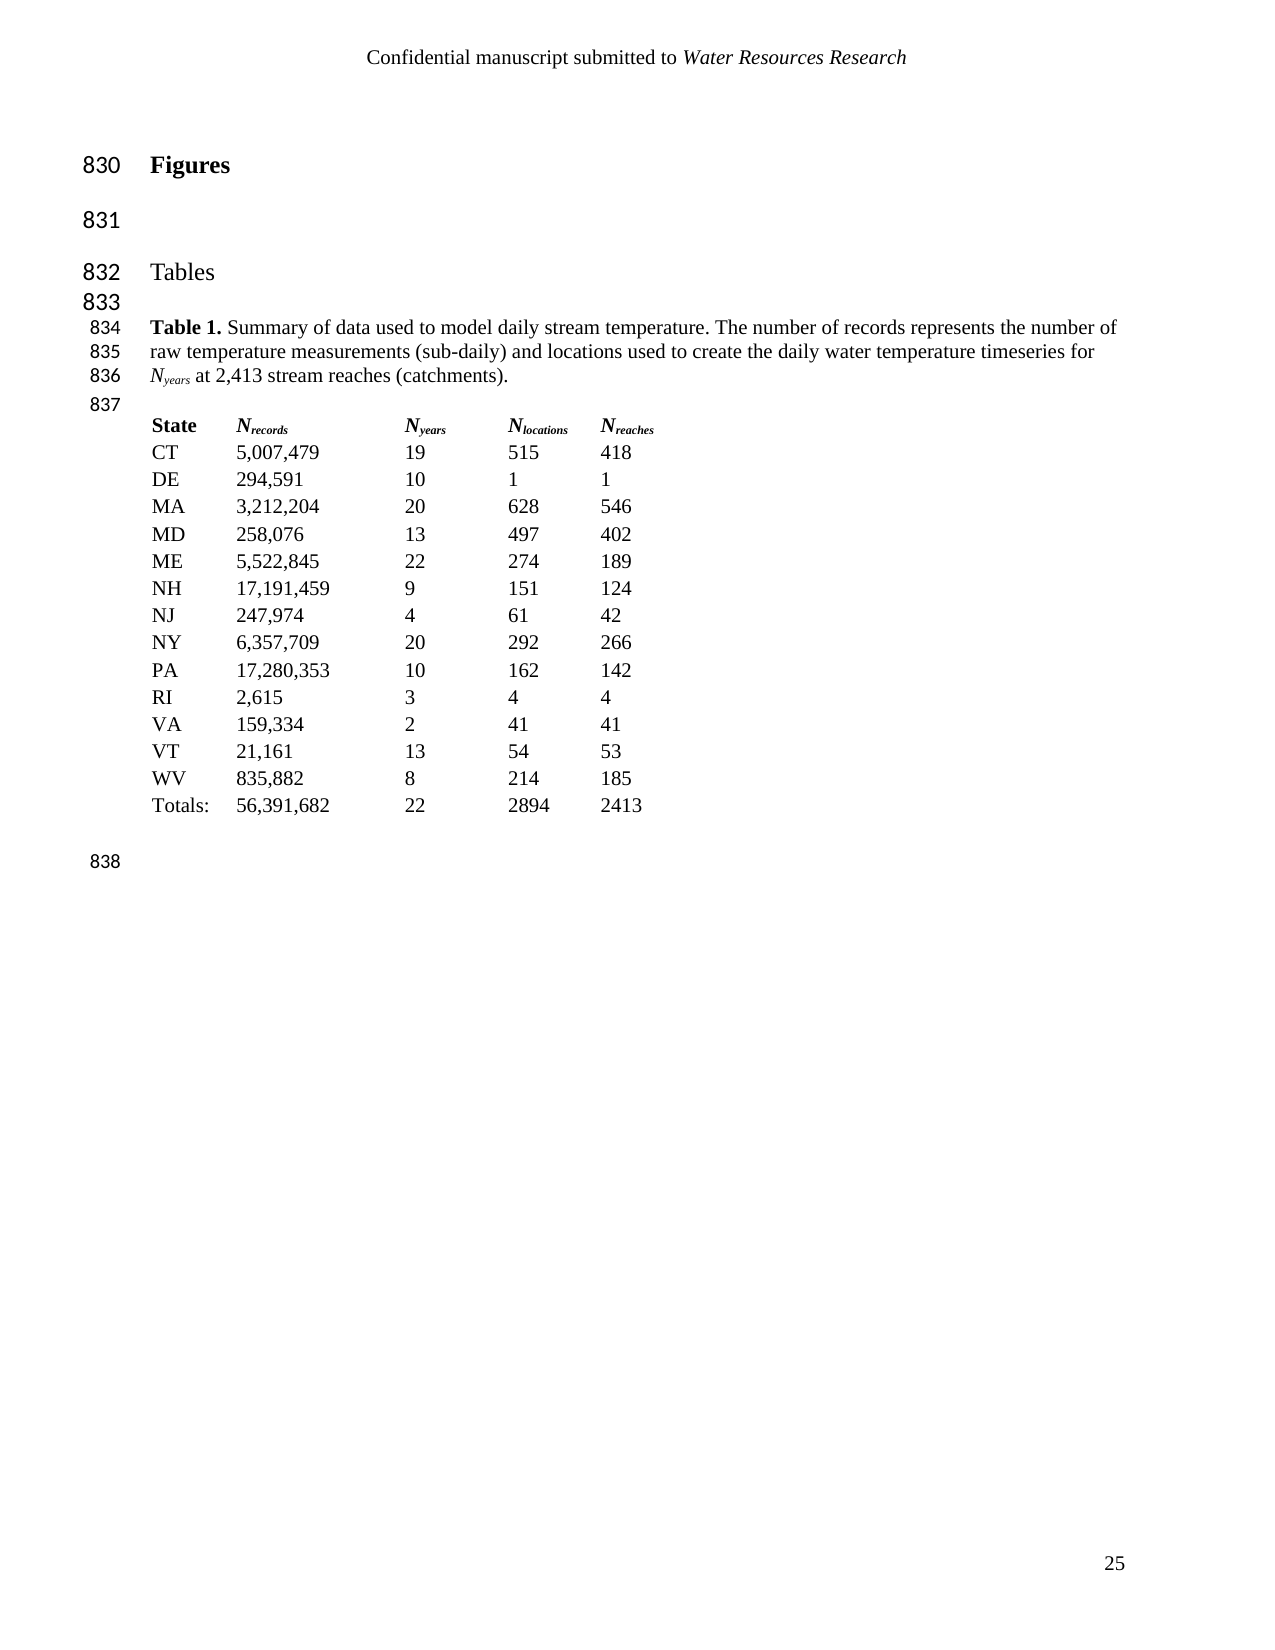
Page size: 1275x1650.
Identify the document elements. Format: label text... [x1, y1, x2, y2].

table_cell 22 [403, 547, 506, 574]
table_header State [150, 411, 234, 438]
table_header Nreaches [599, 411, 694, 438]
table_cell 21,161 [234, 738, 403, 765]
table_header Nyears [403, 411, 506, 438]
table_cell PA [150, 656, 234, 683]
table_cell 258,076 [234, 520, 403, 547]
table_cell 10 [403, 656, 506, 683]
table_cell 142 [599, 656, 694, 683]
table_cell 3,212,204 [234, 493, 403, 520]
table_cell DE [150, 466, 234, 493]
table_cell VA [150, 710, 234, 737]
table_cell 162 [506, 656, 599, 683]
table_cell 266 [599, 629, 694, 656]
table_cell ME [150, 547, 234, 574]
table_cell 418 [599, 439, 694, 466]
text Figures [150, 150, 1125, 179]
table_cell 2413 [599, 792, 694, 819]
table_cell NH [150, 574, 234, 602]
table_cell 4 [599, 683, 694, 710]
table_cell 8 [403, 765, 506, 792]
table_cell 19 [403, 439, 506, 466]
table_cell VT [150, 738, 234, 765]
table_cell 294,591 [234, 466, 403, 493]
table_cell 1 [599, 466, 694, 493]
table_cell 835,882 [234, 765, 403, 792]
table_cell 6,357,709 [234, 629, 403, 656]
table_cell 2 [403, 710, 506, 737]
table_cell 13 [403, 520, 506, 547]
table_cell 3 [403, 683, 506, 710]
table_cell 247,974 [234, 602, 403, 629]
table_cell 5,007,479 [234, 439, 403, 466]
table_cell 5,522,845 [234, 547, 403, 574]
table_cell 1 [506, 466, 599, 493]
table_cell 53 [599, 738, 694, 765]
table_cell 17,191,459 [234, 574, 403, 602]
table_cell 20 [403, 629, 506, 656]
table_cell 159,334 [234, 710, 403, 737]
table_cell 515 [506, 439, 599, 466]
table_cell RI [150, 683, 234, 710]
table_cell 41 [599, 710, 694, 737]
table_cell 214 [506, 765, 599, 792]
table_cell 546 [599, 493, 694, 520]
table_cell 9 [403, 574, 506, 602]
table_cell MA [150, 493, 234, 520]
table_cell 189 [599, 547, 694, 574]
text Table 1. Summary of data used to model daily stream temperature. The number of records represents the number of raw temperature measurements (sub-daily) and locations used to create the daily water temperature timeseries for Nyears at 2,413 stream reaches (catchments). [150, 315, 1125, 387]
table_cell 185 [599, 765, 694, 792]
table_cell 497 [506, 520, 599, 547]
table_cell 41 [506, 710, 599, 737]
table_cell Totals: [150, 792, 234, 819]
table_cell 4 [403, 602, 506, 629]
table_cell 20 [403, 493, 506, 520]
table_cell 124 [599, 574, 694, 602]
table_header Nrecords [234, 411, 403, 438]
table_cell 22 [403, 792, 506, 819]
table_cell 151 [506, 574, 599, 602]
table_cell 56,391,682 [234, 792, 403, 819]
table_cell 292 [506, 629, 599, 656]
table_cell NY [150, 629, 234, 656]
table_cell CT [150, 439, 234, 466]
table_cell 628 [506, 493, 599, 520]
table_cell 54 [506, 738, 599, 765]
table_cell 2,615 [234, 683, 403, 710]
table_cell NJ [150, 602, 234, 629]
text Tables [150, 257, 1125, 286]
table_cell 42 [599, 602, 694, 629]
table_cell WV [150, 765, 234, 792]
table_cell 2894 [506, 792, 599, 819]
table_cell 274 [506, 547, 599, 574]
table_header Nlocations [506, 411, 599, 438]
table_cell 10 [403, 466, 506, 493]
table_cell MD [150, 520, 234, 547]
table_cell 17,280,353 [234, 656, 403, 683]
table_cell 61 [506, 602, 599, 629]
table_cell 402 [599, 520, 694, 547]
table_cell 4 [506, 683, 599, 710]
table_cell 13 [403, 738, 506, 765]
